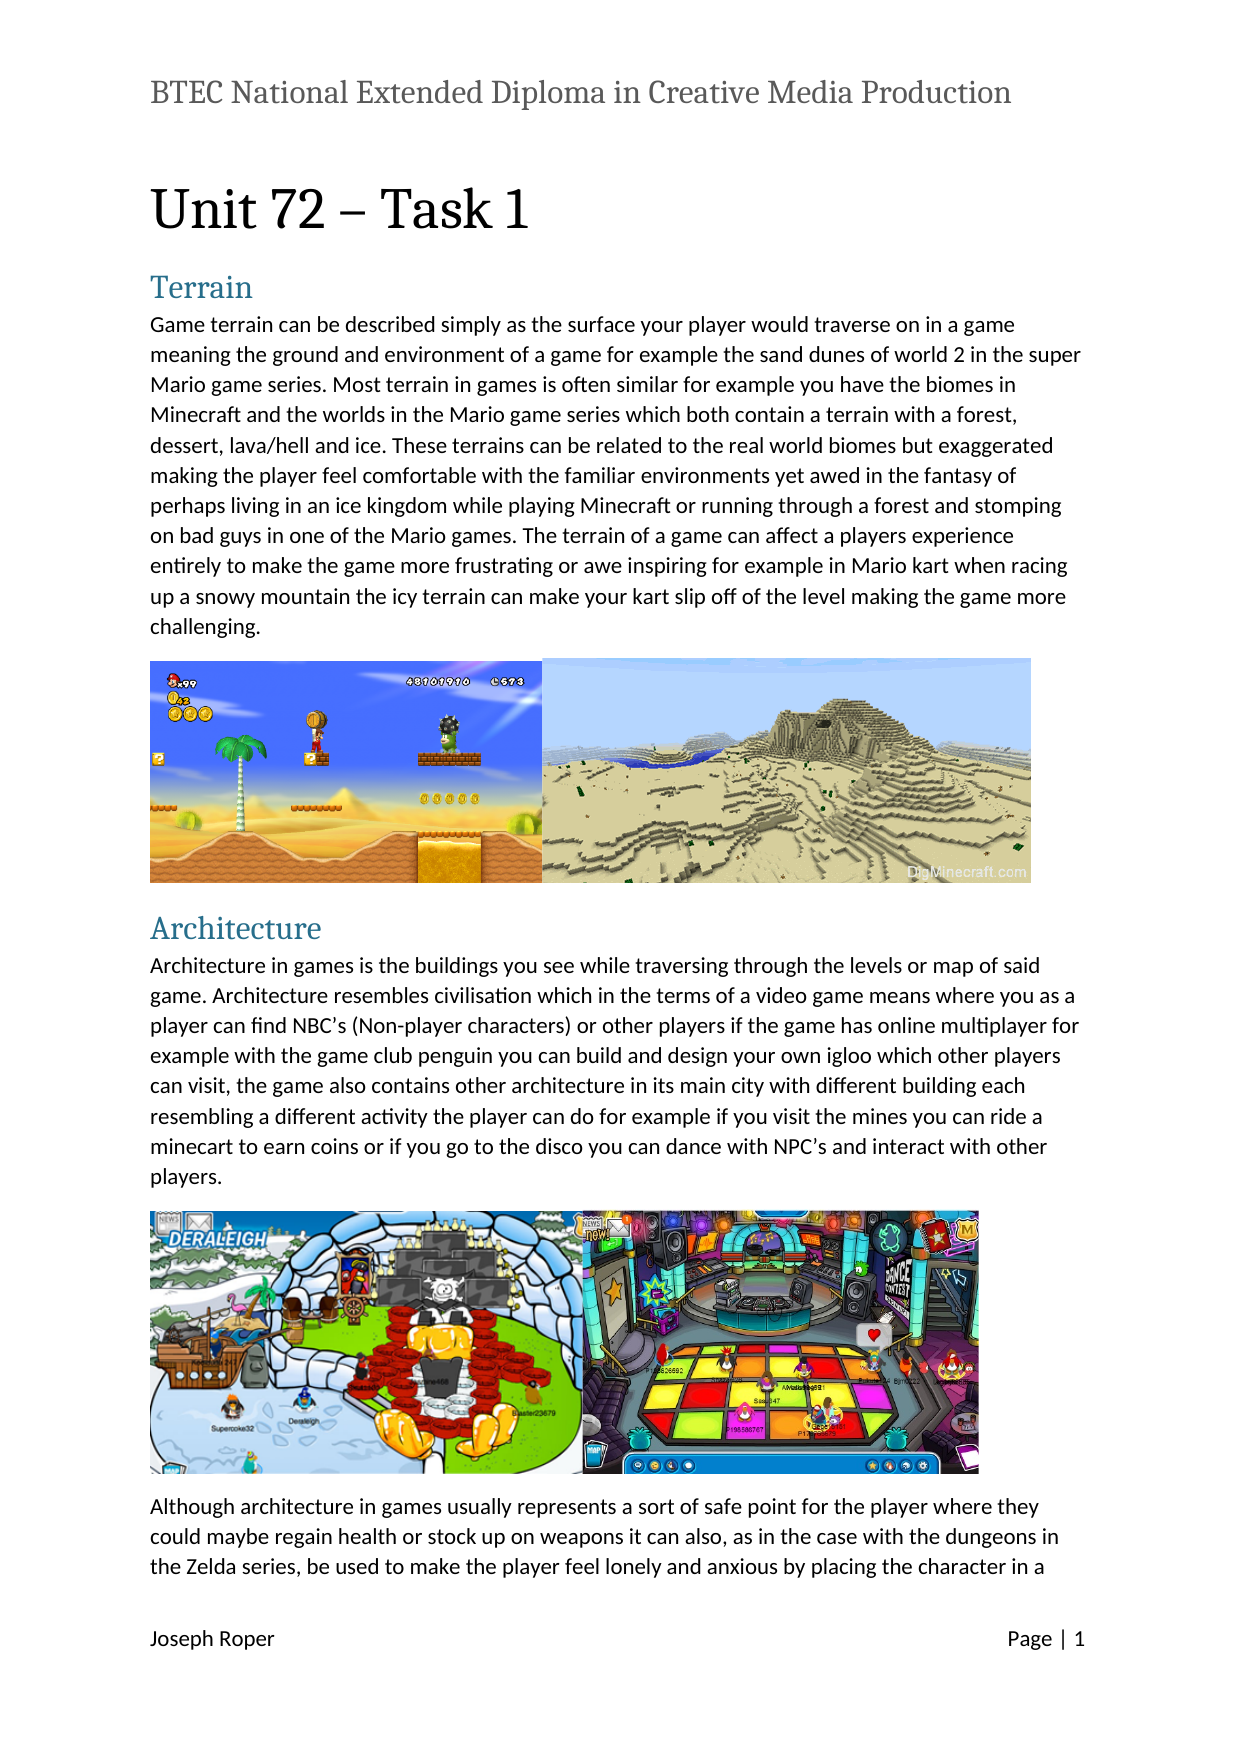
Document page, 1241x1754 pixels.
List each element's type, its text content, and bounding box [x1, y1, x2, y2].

text Architecture in games is the buildings you see while traversing through the levels or map of said game. Architecture resembles civilisation which in the terms of a video game means where you as a player can find NBC’s (Non-player characters) or other players if the game has online multiplayer for example with the game club penguin you can build and design your own igloo which other players can visit, the game also contains other architecture in its main city with different building each resembling a different activity the player can do for example if you visit the mines you can ride a minecart to earn coins or if you go to the disco you can dance with NPC’s and interact with other players. [150, 951, 1090, 1190]
picture [150, 658, 1031, 883]
picture [150, 1209, 979, 1474]
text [150, 1492, 1090, 1581]
subtitle Architecture [150, 909, 1090, 948]
text Game terrain can be described simply as the surface your player would traverse on in a game meaning the ground and environment of a game for example the sand dunes of world 2 in the super Mario game series. Most terrain in games is often similar for example you have the biomes in Minecraft and the worlds in the Mario game series which both contain a terrain with a forest, dessert, lava/hell and ice. These terrains can be related to the real world biomes but exaggerated making the player feel comfortable with the familiar environments yet awed in the fantasy of perhaps living in an ice kingdom while playing Minecraft or running through a forest and stomping on bad guys in one of the Mario games. The terrain of a game can affect a players experience entirely to make the game more frustrating or awe inspiring for example in Mario kart when racing up a snowy mountain the icy terrain can make your kart slip off of the level making the game more challenging. [150, 310, 1090, 640]
subtitle Terrain [150, 268, 1090, 307]
title Unit 72 – Task 1 [150, 176, 1090, 243]
